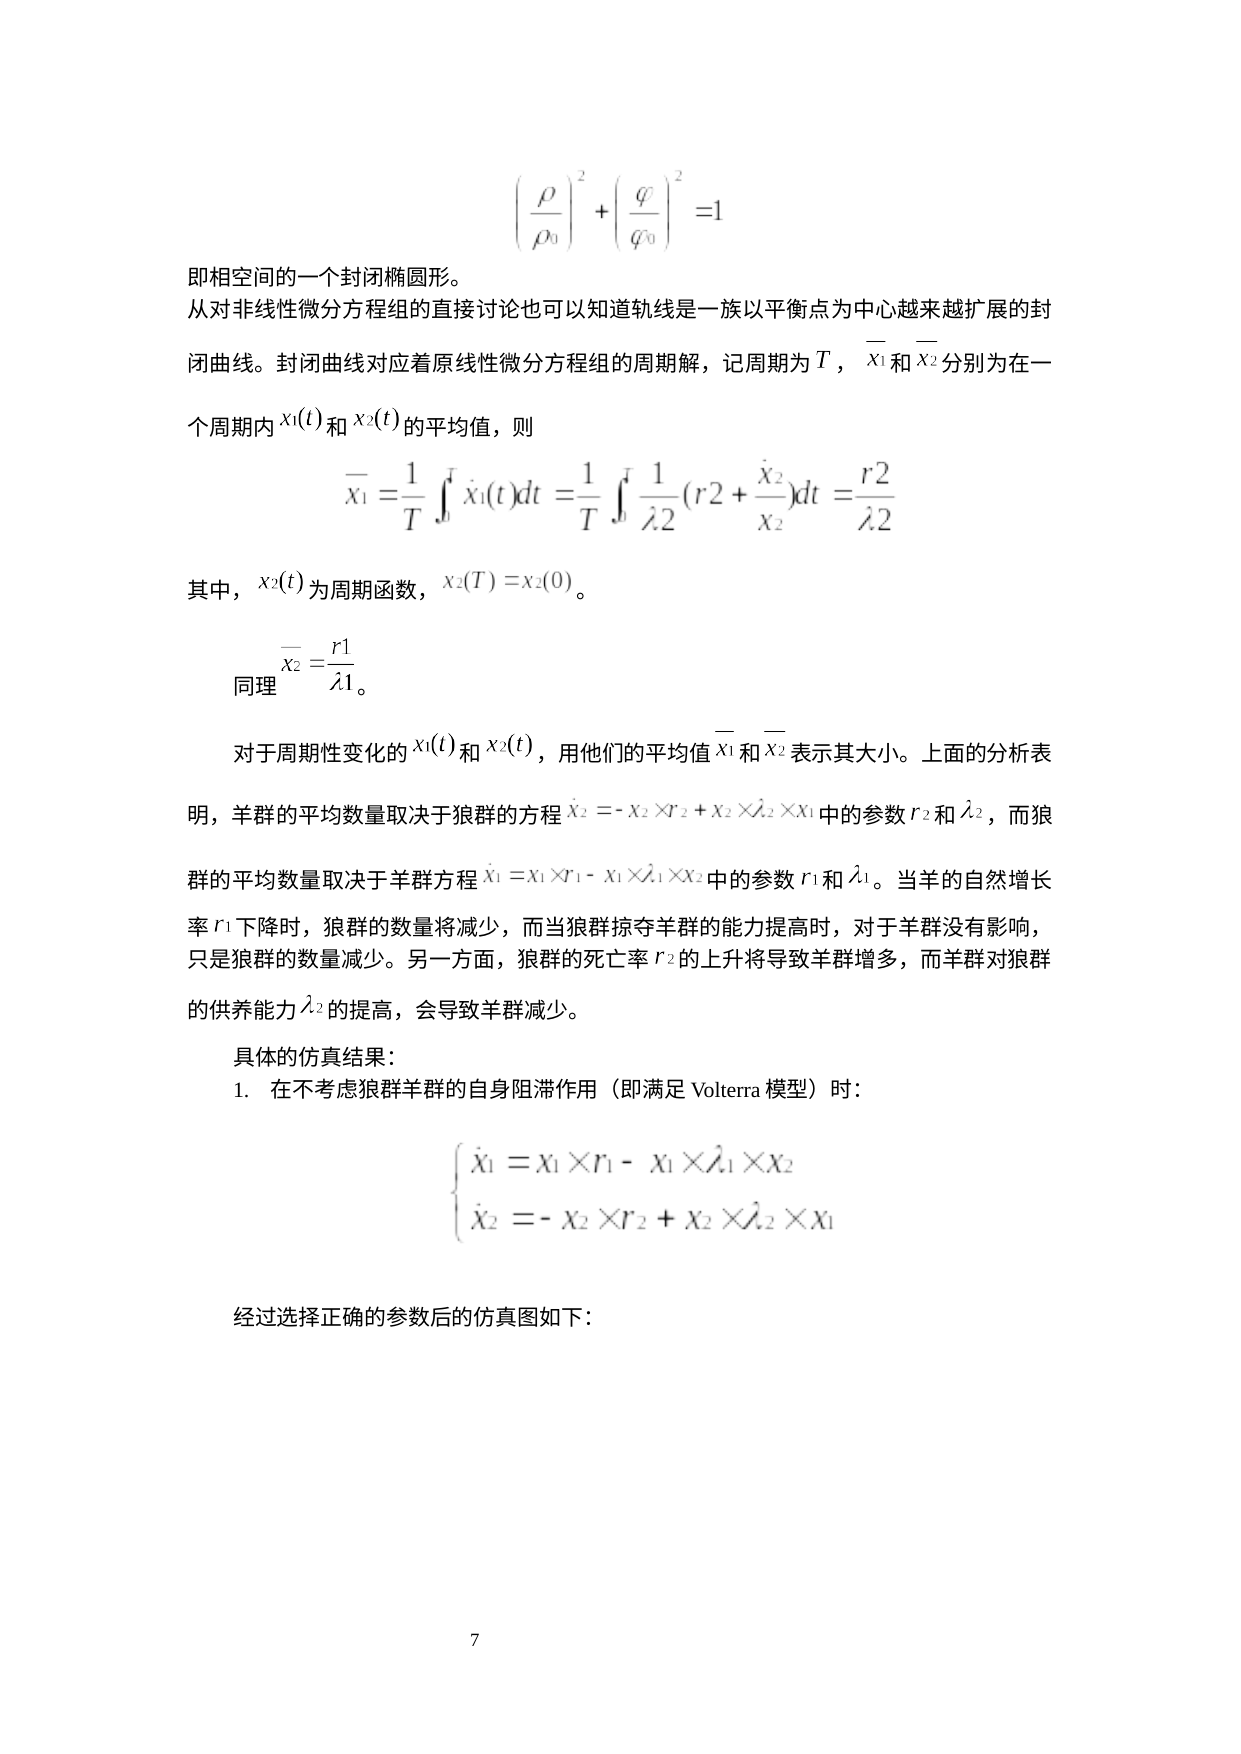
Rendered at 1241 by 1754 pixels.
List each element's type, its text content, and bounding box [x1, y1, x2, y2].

text 从对非线性微分方程组的直接讨论也可以知道轨线是一族以平衡点为中心越来越扩展的封闭曲线。封闭曲线对应着原线性微分方程组的周期解，记周期为， 和分别为在一个周期内和的平均值，则 [187, 292, 1053, 454]
text 具体的仿真结果： [187, 1039, 1053, 1072]
text 对于周期性变化的和，用他们的平均值和表示其大小。上面的分析表明，羊群的平均数量取决于狼群的方程中的参数和，而狼群的平均数量取决于羊群方程中的参数和。当羊的自然增长率下降时，狼群的数量将减少，而当狼群掠夺羊群的能力提高时，对于羊群没有影响，只是狼群的数量减少。另一方面，狼群的死亡率的上升将导致羊群增多，而羊群对狼群的供养能力的提高，会导致羊群减少。 [187, 714, 1053, 1039]
text 即相空间的一个封闭椭圆形。 [187, 259, 1053, 292]
list 在不考虑狼群羊群的自身阻滞作用（即满足Volterra模型）时： [233, 1072, 1053, 1104]
text 其中，为周期函数，。 [187, 552, 1053, 617]
text 经过选择正确的参数后的仿真图如下： [187, 1299, 1053, 1332]
text 同理。 [187, 617, 1053, 714]
